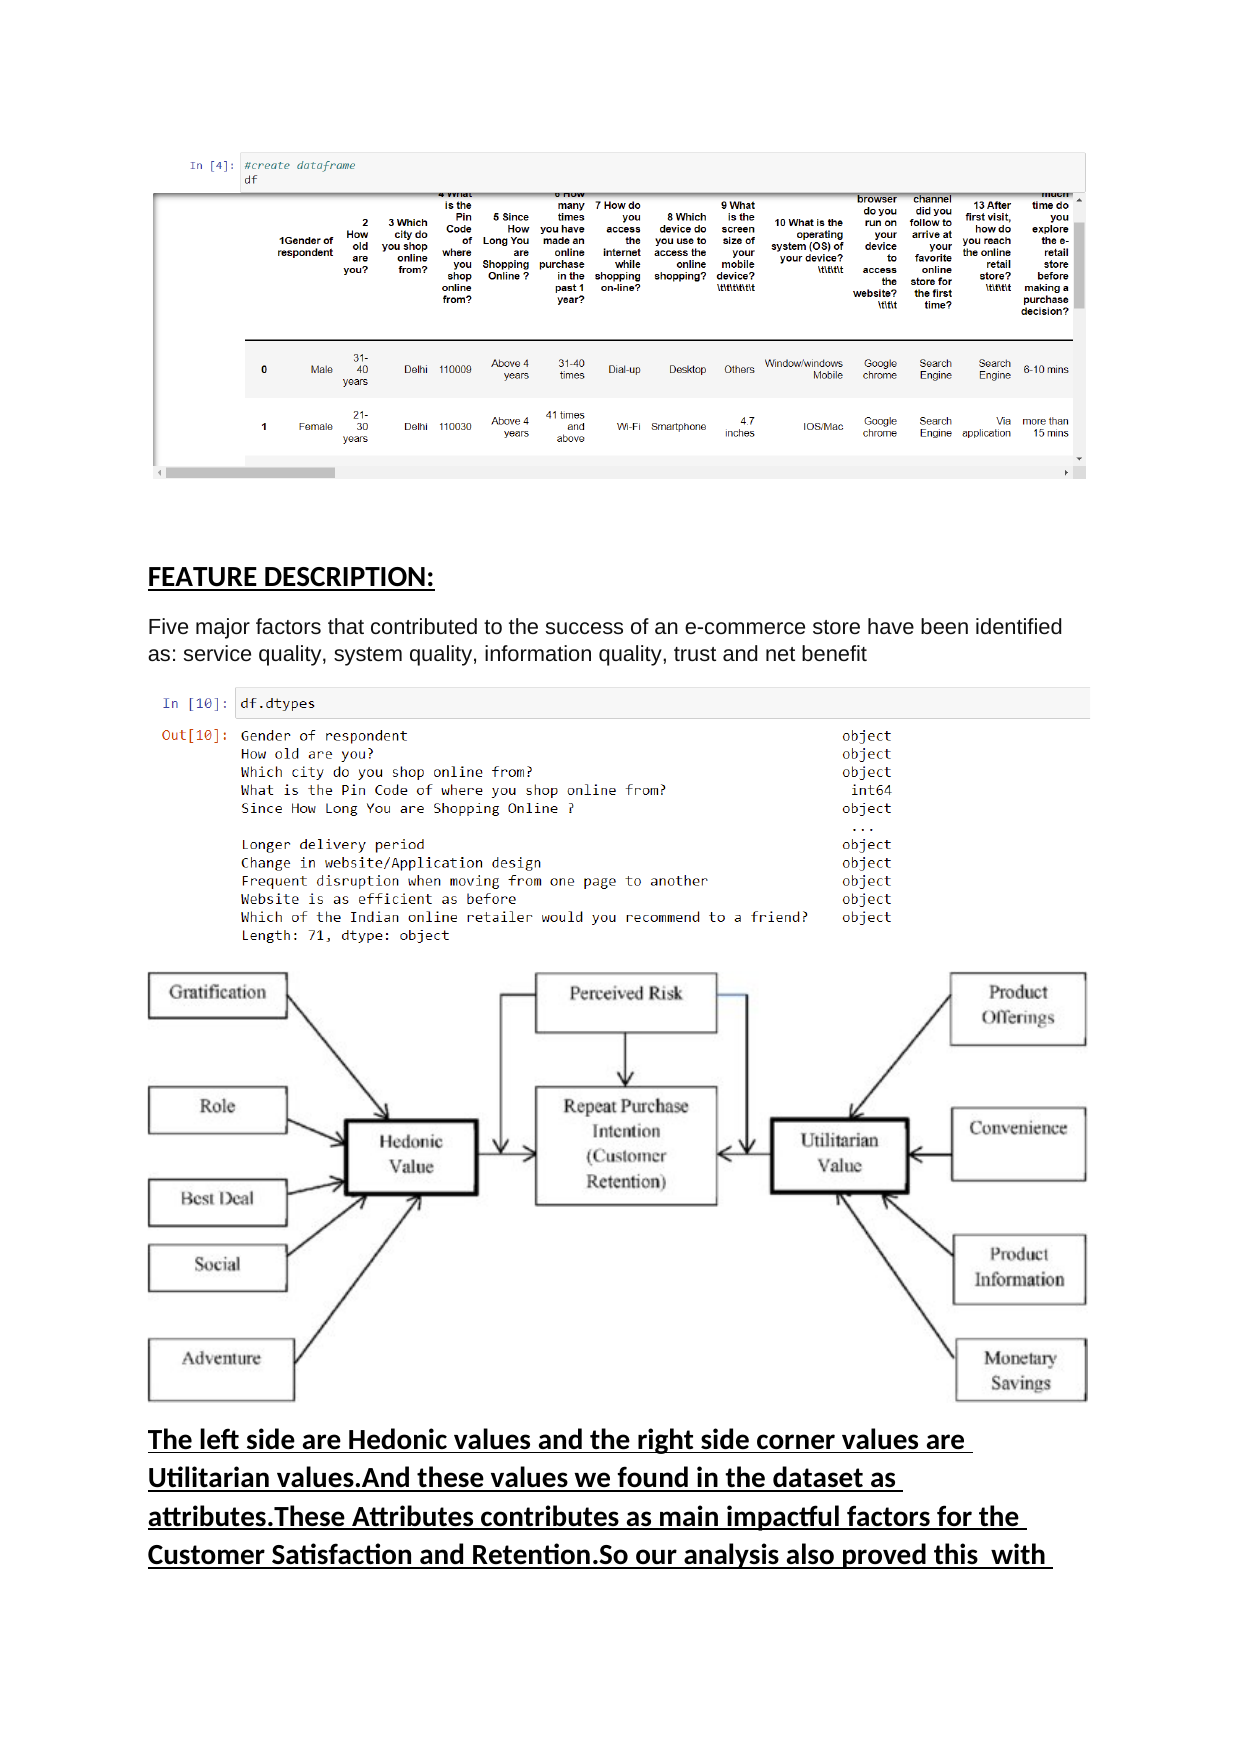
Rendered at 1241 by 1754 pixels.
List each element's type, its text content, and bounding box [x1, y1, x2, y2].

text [148, 1421, 1090, 1572]
text FEATURE DESCRIPTION: [148, 558, 1090, 594]
text Five major factors that contributed to the success of an e-commerce store have been identified as: service quality, system quality, information quality, trust and net benefit [148, 613, 1090, 666]
picture [147, 971, 1088, 1403]
picture [147, 150, 1091, 485]
picture [147, 684, 1091, 953]
